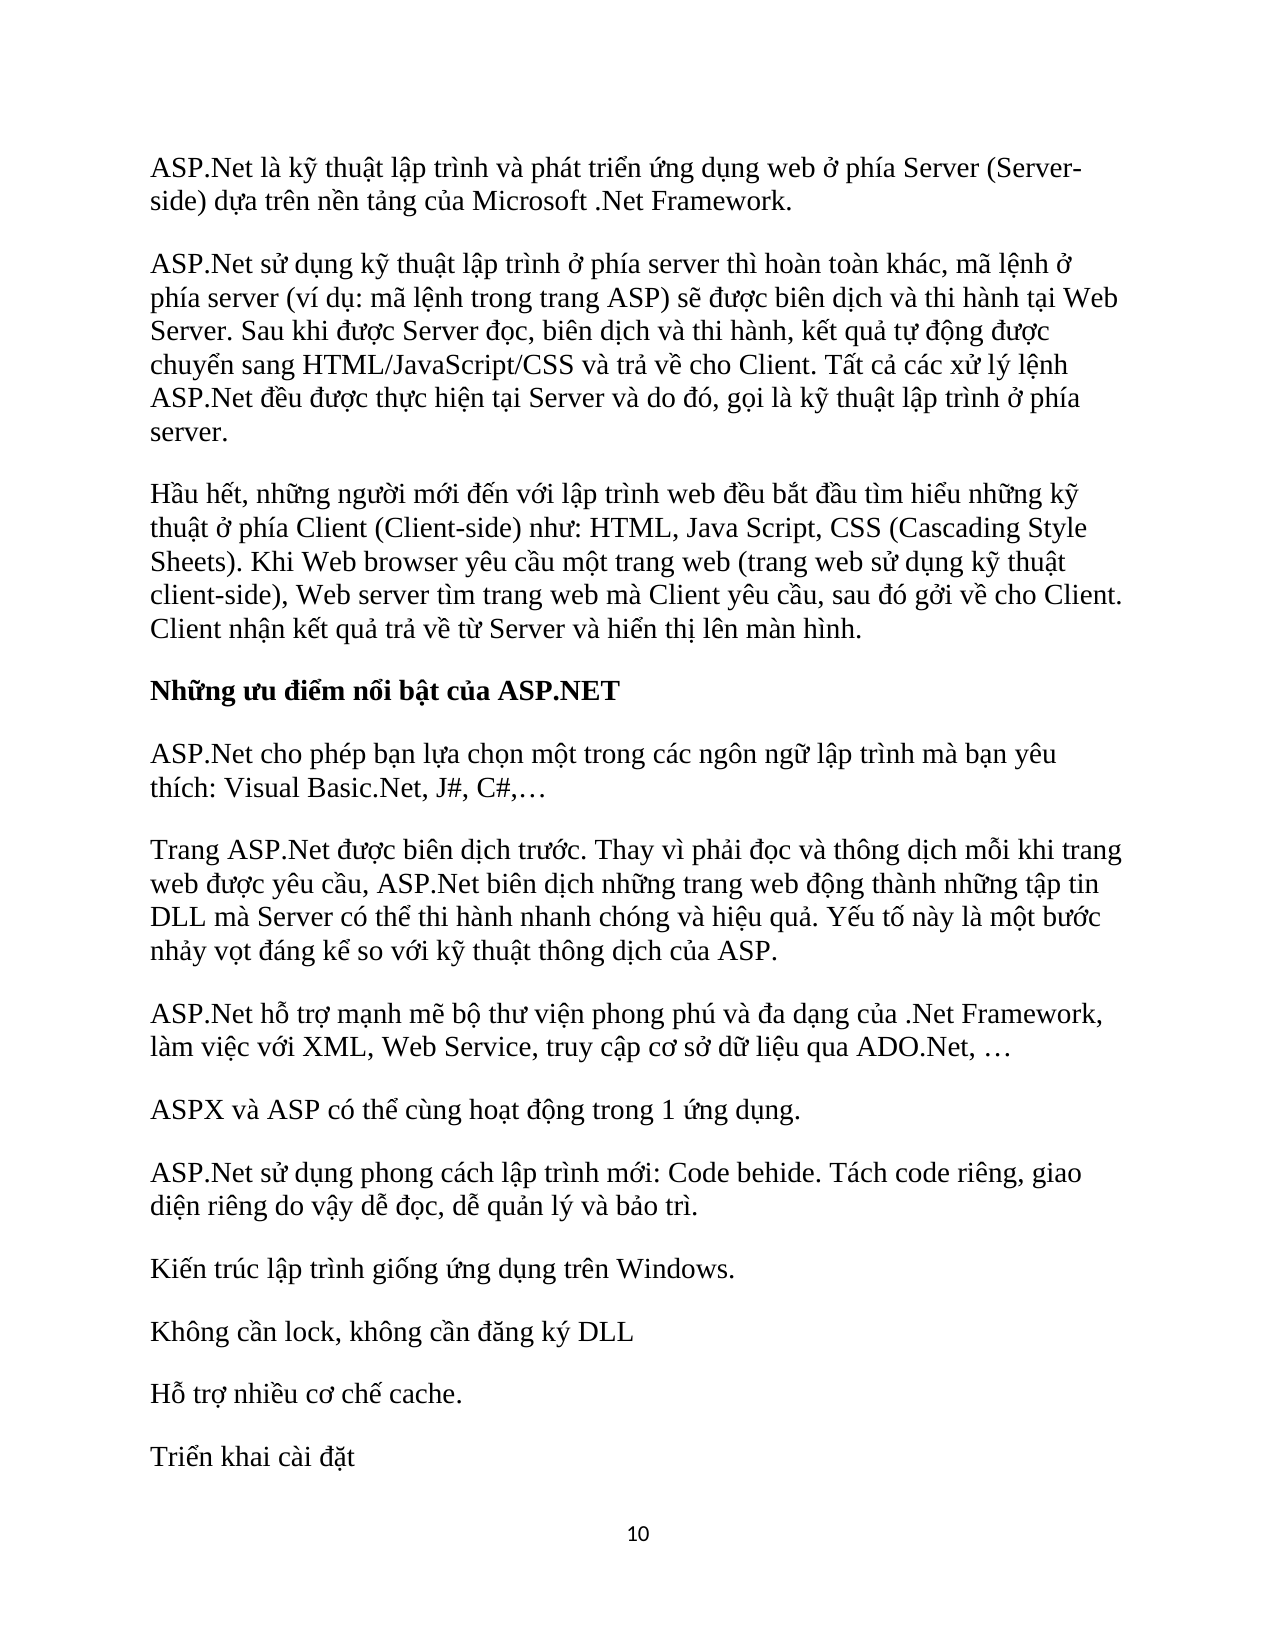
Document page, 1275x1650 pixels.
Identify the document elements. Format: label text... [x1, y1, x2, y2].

text ASP.Net cho phép bạn lựa chọn một trong các ngôn ngữ lập trình mà bạn yêu thích: Visual Basic.Net, J#, C#,… [150, 736, 1125, 803]
text ASP.Net hỗ trợ mạnh mẽ bộ thư viện phong phú và đa dạng của .Net Framework, làm việc với XML, Web Service, truy cập cơ sở dữ liệu qua ADO.Net, … [150, 996, 1125, 1063]
text Không cần lock, không cần đăng ký DLL [150, 1314, 1125, 1347]
text Hầu hết, những người mới đến với lập trình web đều bắt đầu tìm hiểu những kỹ thuật ở phía Client (Client-side) như: HTML, Java Script, CSS (Cascading Style Sheets). Khi Web browser yêu cầu một trang web (trang web sử dụng kỹ thuật client-side), Web server tìm trang web mà Client yêu cầu, sau đó gởi về cho Client. Client nhận kết quả trả về từ Server và hiển thị lên màn hình. [150, 477, 1125, 644]
text ASP.Net sử dụng kỹ thuật lập trình ở phía server thì hoàn toàn khác, mã lệnh ở phía server (ví dụ: mã lệnh trong trang ASP) sẽ được biên dịch và thi hành tại Web Server. Sau khi được Server đọc, biên dịch và thi hành, kết quả tự động được chuyển sang HTML/JavaScript/CSS và trả về cho Client. Tất cả các xử lý lệnh ASP.Net đều được thực hiện tại Server và do đó, gọi là kỹ thuật lập trình ở phía server. [150, 246, 1125, 447]
text ASPX và ASP có thể cùng hoạt động trong 1 ứng dụng. [150, 1092, 1125, 1126]
text Trang ASP.Net được biên dịch trước. Thay vì phải đọc và thông dịch mỗi khi trang web được yêu cầu, ASP.Net biên dịch những trang web động thành những tập tin DLL mà Server có thể thi hành nhanh chóng và hiệu quả. Yếu tố này là một bước nhảy vọt đáng kể so với kỹ thuật thông dịch của ASP. [150, 832, 1125, 967]
text ASP.Net là kỹ thuật lập trình và phát triển ứng dụng web ở phía Server (Server-side) dựa trên nền tảng của Microsoft .Net Framework. [150, 150, 1125, 217]
text Hỗ trợ nhiều cơ chế cache. [150, 1376, 1125, 1410]
text Những ưu điểm nổi bật của ASP.NET [150, 673, 1125, 707]
text Triển khai cài đặt [150, 1439, 1125, 1473]
text Kiến trúc lập trình giống ứng dụng trên Windows. [150, 1251, 1125, 1284]
text ASP.Net sử dụng phong cách lập trình mới: Code behide. Tách code riêng, giao diện riêng do vậy dễ đọc, dễ quản lý và bảo trì. [150, 1155, 1125, 1222]
